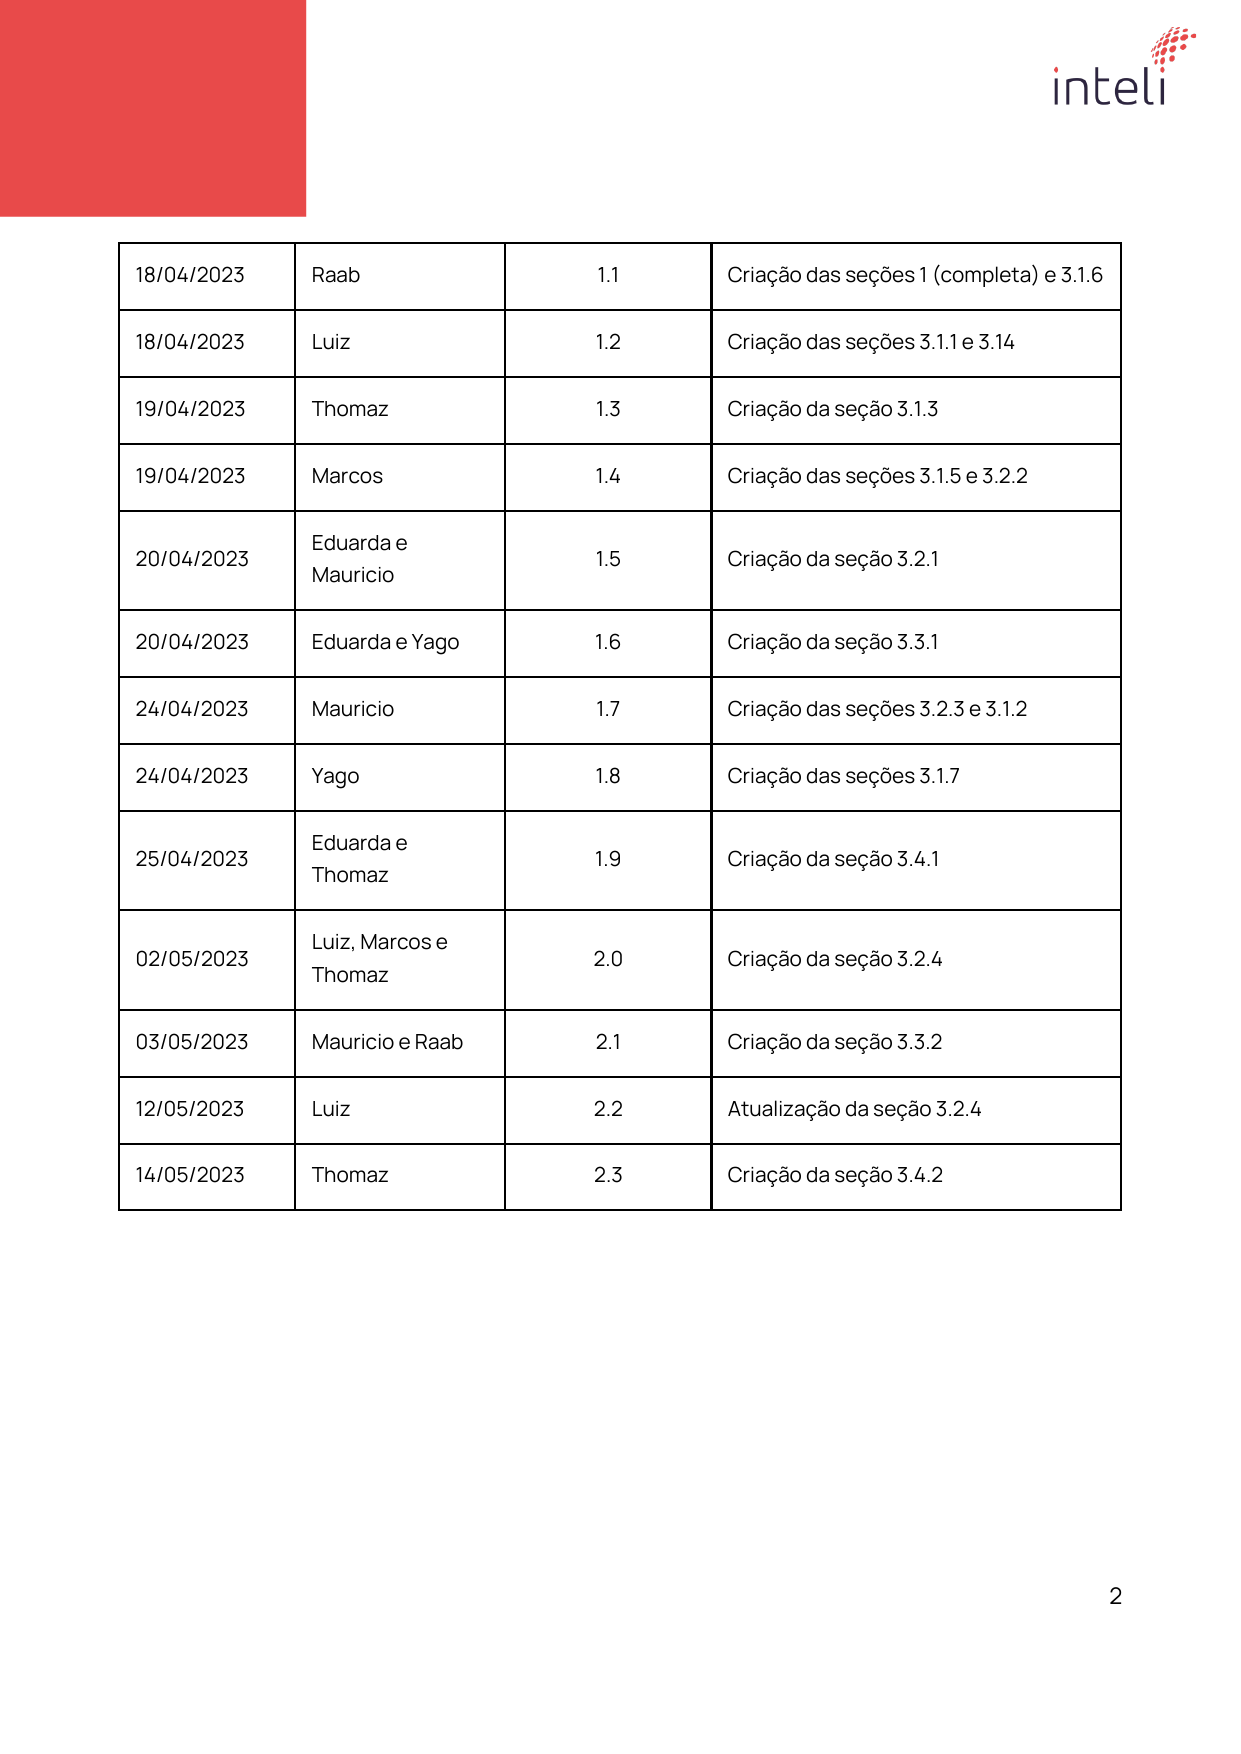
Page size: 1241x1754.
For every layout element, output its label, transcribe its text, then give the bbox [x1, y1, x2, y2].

table_cell 1.6 [506, 611, 710, 676]
table_cell 24/04/2023 [120, 745, 294, 810]
table_cell 1.4 [506, 445, 710, 509]
table_cell 02/05/2023 [120, 911, 294, 1009]
table_cell 1.5 [506, 512, 710, 609]
table_cell Thomaz [296, 1145, 504, 1209]
table_cell Criação das seções 3.1.7 [713, 745, 1120, 810]
table_cell Criação das seções 3.1.1 e 3.14 [713, 311, 1120, 376]
table_cell 03/05/2023 [120, 1011, 294, 1076]
table_cell Mauricio e Raab [296, 1011, 504, 1076]
table_cell 1.2 [506, 311, 710, 376]
table_cell Eduarda e Mauricio [296, 512, 504, 609]
table_cell 1.1 [506, 244, 710, 309]
table_cell Yago [296, 745, 504, 810]
table_cell 19/04/2023 [120, 378, 294, 443]
table_cell 18/04/2023 [120, 244, 294, 309]
table_cell Criação das seções 3.2.3 e 3.1.2 [713, 678, 1120, 743]
table_cell Luiz [296, 311, 504, 376]
table_cell 1.9 [506, 812, 710, 909]
table_cell 19/04/2023 [120, 445, 294, 509]
table_cell 1.3 [506, 378, 710, 443]
table_cell Eduarda e Thomaz [296, 812, 504, 909]
table_cell 2.0 [506, 911, 710, 1009]
table_cell Criação da seção 3.1.3 [713, 378, 1120, 443]
table_cell 2.2 [506, 1078, 710, 1142]
table_cell Eduarda e Yago [296, 611, 504, 676]
table_cell 24/04/2023 [120, 678, 294, 743]
table_cell 1.7 [506, 678, 710, 743]
picture [0, 0, 307, 217]
table_cell 2.1 [506, 1011, 710, 1076]
table_cell Luiz [296, 1078, 504, 1142]
table_cell Criação das seções 3.1.5 e 3.2.2 [713, 445, 1120, 509]
table_cell Thomaz [296, 378, 504, 443]
table_cell Criação da seção 3.2.4 [713, 911, 1120, 1009]
table_cell Luiz, Marcos e Thomaz [296, 911, 504, 1009]
table_cell 18/04/2023 [120, 311, 294, 376]
table_cell Mauricio [296, 678, 504, 743]
table_cell 14/05/2023 [120, 1145, 294, 1209]
table_cell Marcos [296, 445, 504, 509]
picture [1054, 27, 1197, 105]
table_cell Criação da seção 3.4.1 [713, 812, 1120, 909]
table_cell Raab [296, 244, 504, 309]
table_cell 25/04/2023 [120, 812, 294, 909]
table_cell Criação da seção 3.2.1 [713, 512, 1120, 609]
table_cell Criação da seção 3.3.1 [713, 611, 1120, 676]
table_cell 1.8 [506, 745, 710, 810]
table_cell Criação da seção 3.3.2 [713, 1011, 1120, 1076]
table_cell Atualização da seção 3.2.4 [713, 1078, 1120, 1142]
table_cell 2.3 [506, 1145, 710, 1209]
table_cell Criação da seção 3.4.2 [713, 1145, 1120, 1209]
table_cell 12/05/2023 [120, 1078, 294, 1142]
table_cell Criação das seções 1 (completa) e 3.1.6 [713, 244, 1120, 309]
table_cell 20/04/2023 [120, 611, 294, 676]
table_cell 20/04/2023 [120, 512, 294, 609]
